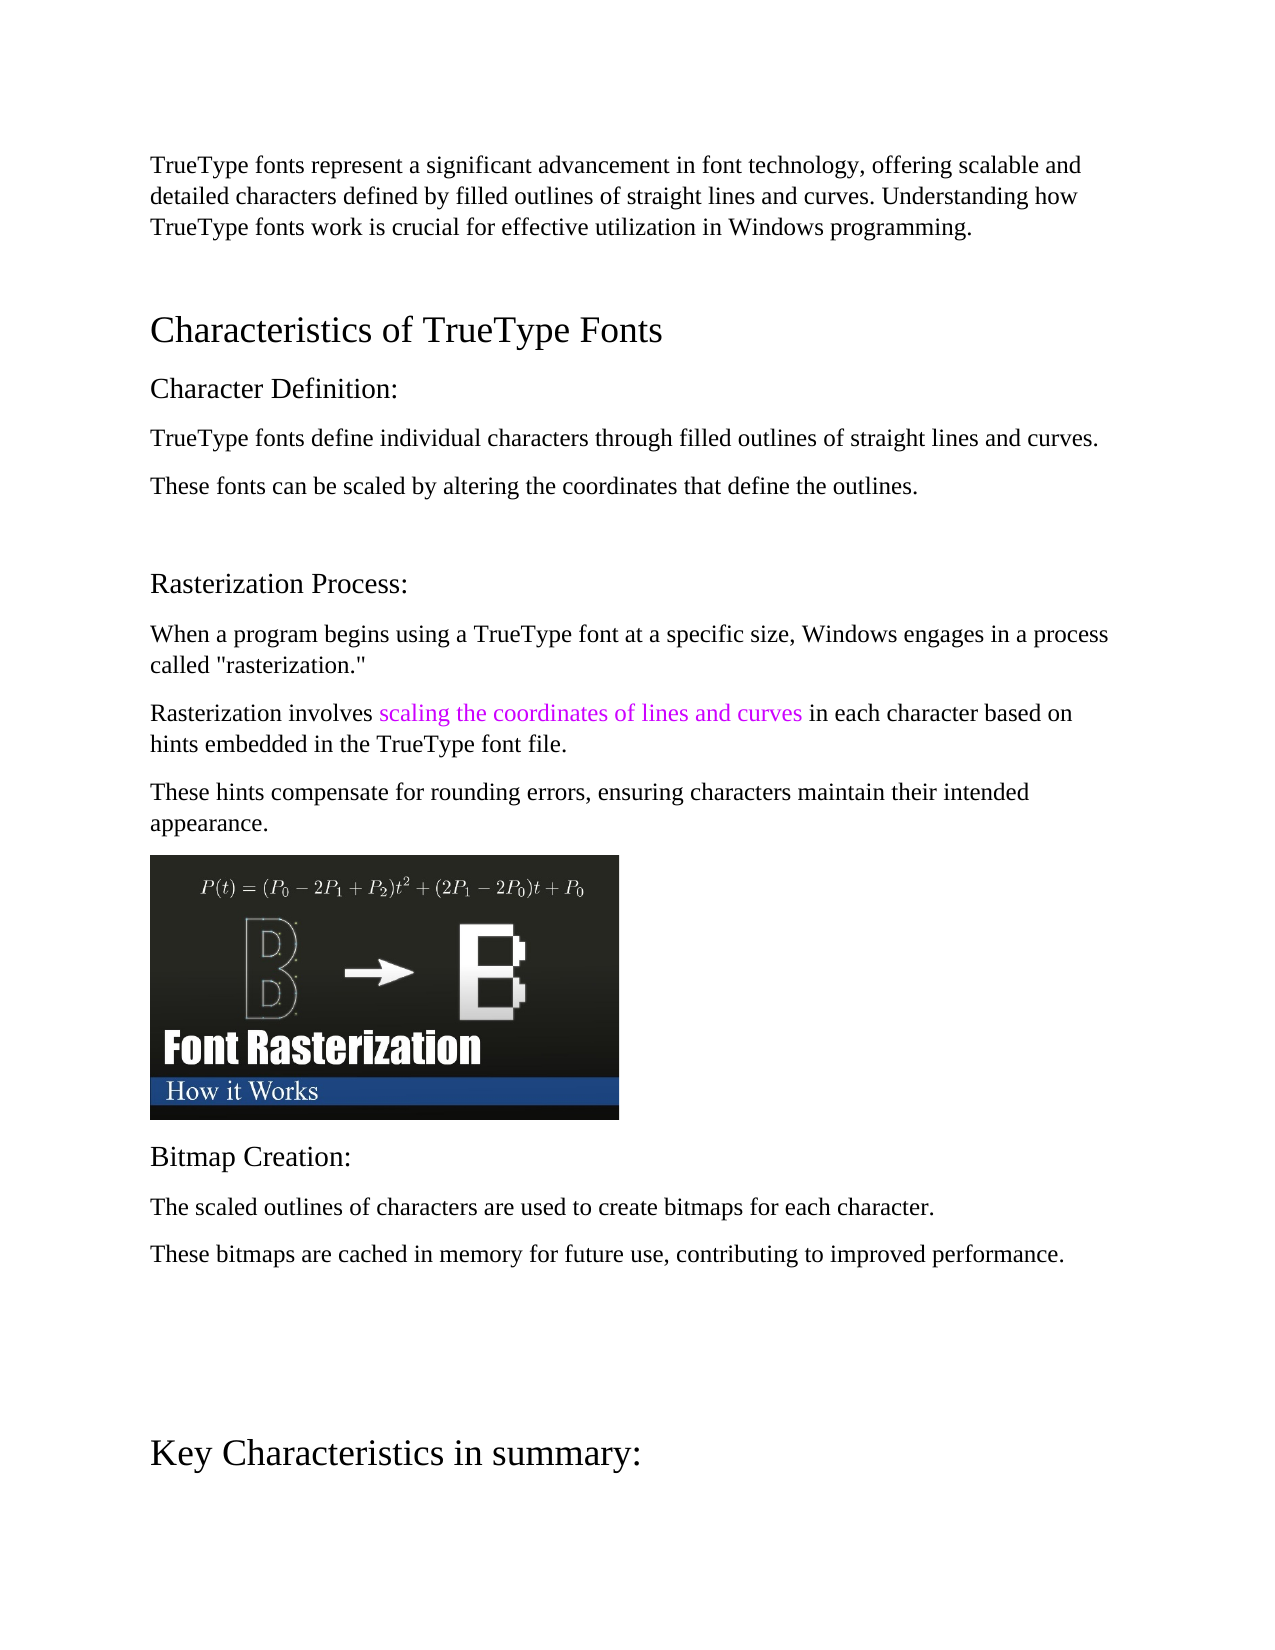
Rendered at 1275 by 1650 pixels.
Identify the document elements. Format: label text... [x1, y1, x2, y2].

text Rasterization involves scaling the coordinates of lines and curves in each character based on hints embedded in the TrueType font file. [150, 698, 1125, 758]
text Bitmap Creation: [150, 1139, 1125, 1172]
text Characteristics of TrueType Fonts [150, 307, 1125, 351]
text The scaled outlines of characters are used to create bitmaps for each character. [150, 1192, 1125, 1220]
text TrueType fonts define individual characters through filled outlines of straight lines and curves. [150, 423, 1125, 452]
text These bitmaps are cached in memory for future use, contributing to improved performance. [150, 1239, 1125, 1268]
text Rasterization Process: [150, 567, 1125, 600]
picture [150, 855, 620, 1120]
text TrueType fonts represent a significant advancement in font technology, offering scalable and detailed characters defined by filled outlines of straight lines and curves. Understanding how TrueType fonts work is crucial for effective utilization in Windows programming. [150, 150, 1125, 241]
text Character Definition: [150, 371, 1125, 404]
text These hints compensate for rounding errors, ensuring characters maintain their intended appearance. [150, 777, 1125, 837]
text Key Characteristics in summary: [150, 1430, 1125, 1473]
text When a program begins using a TrueType font at a specific size, Windows engages in a process called "rasterization." [150, 619, 1125, 679]
text These fonts can be scaled by altering the coordinates that define the outlines. [150, 471, 1125, 500]
